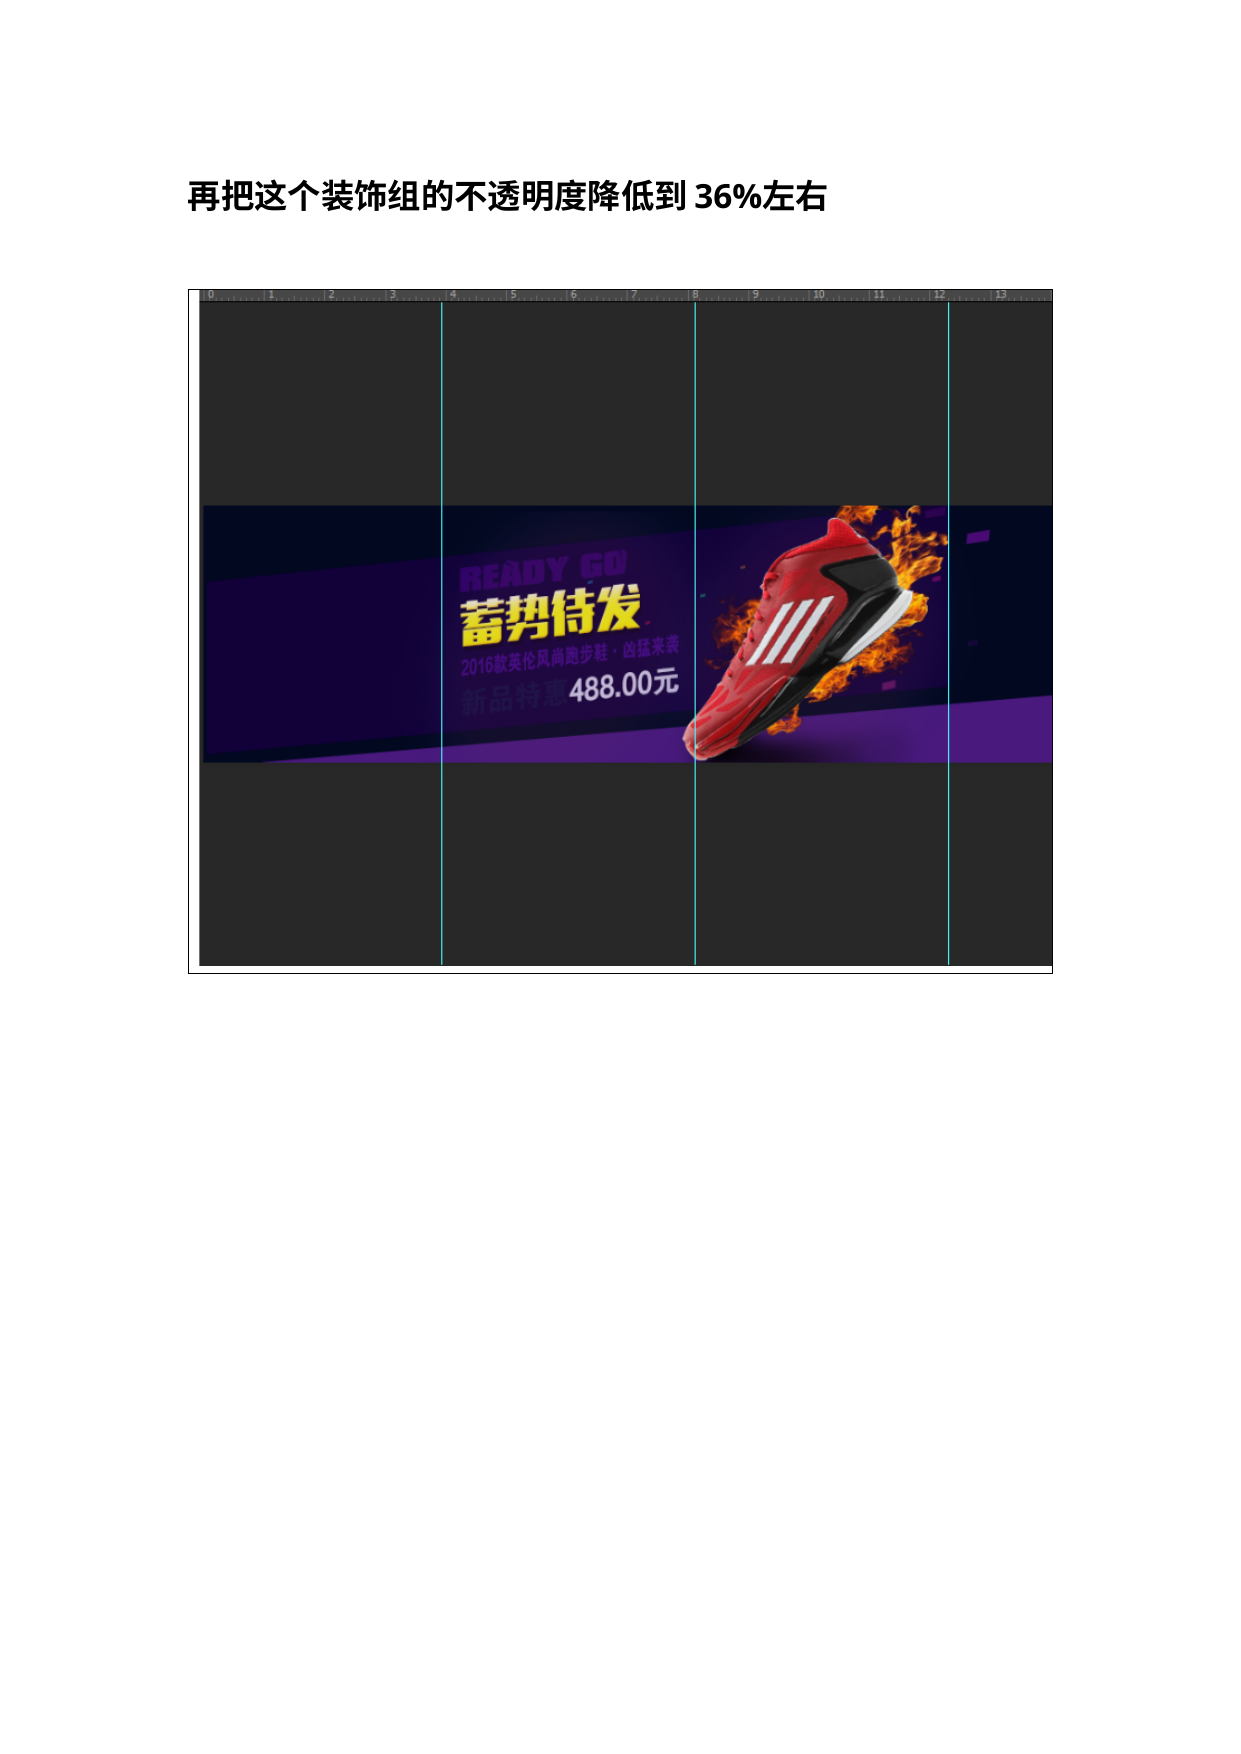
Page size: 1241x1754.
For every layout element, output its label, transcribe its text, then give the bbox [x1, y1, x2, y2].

table_header [189, 290, 1052, 973]
subtitle 再把这个装饰组的不透明度降低到36%左右 [187, 162, 1053, 227]
picture [199, 290, 1053, 966]
